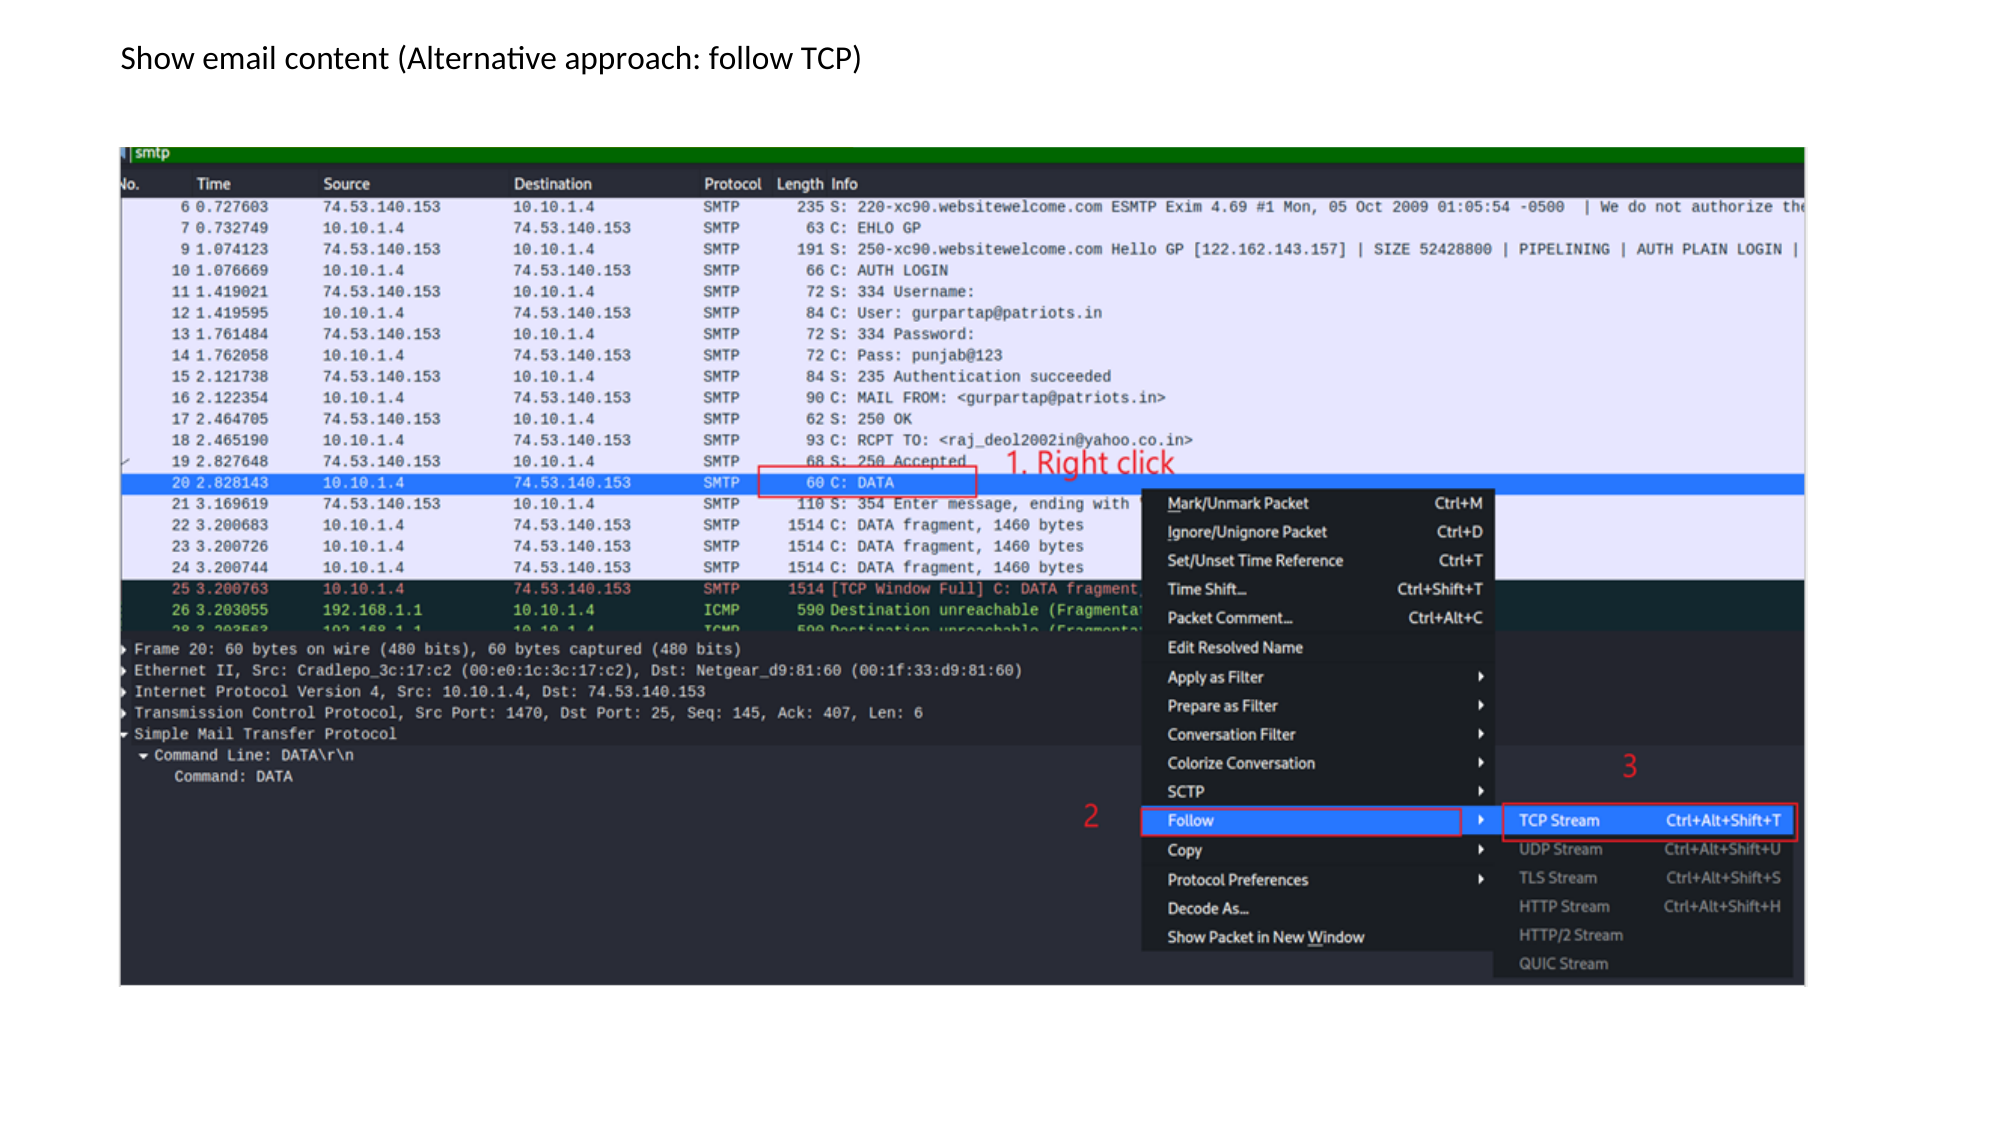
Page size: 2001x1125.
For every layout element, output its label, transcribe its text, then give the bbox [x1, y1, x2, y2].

text Show email content (Alternative approach: follow TCP) [15, 37, 1913, 78]
picture [118, 147, 1808, 987]
